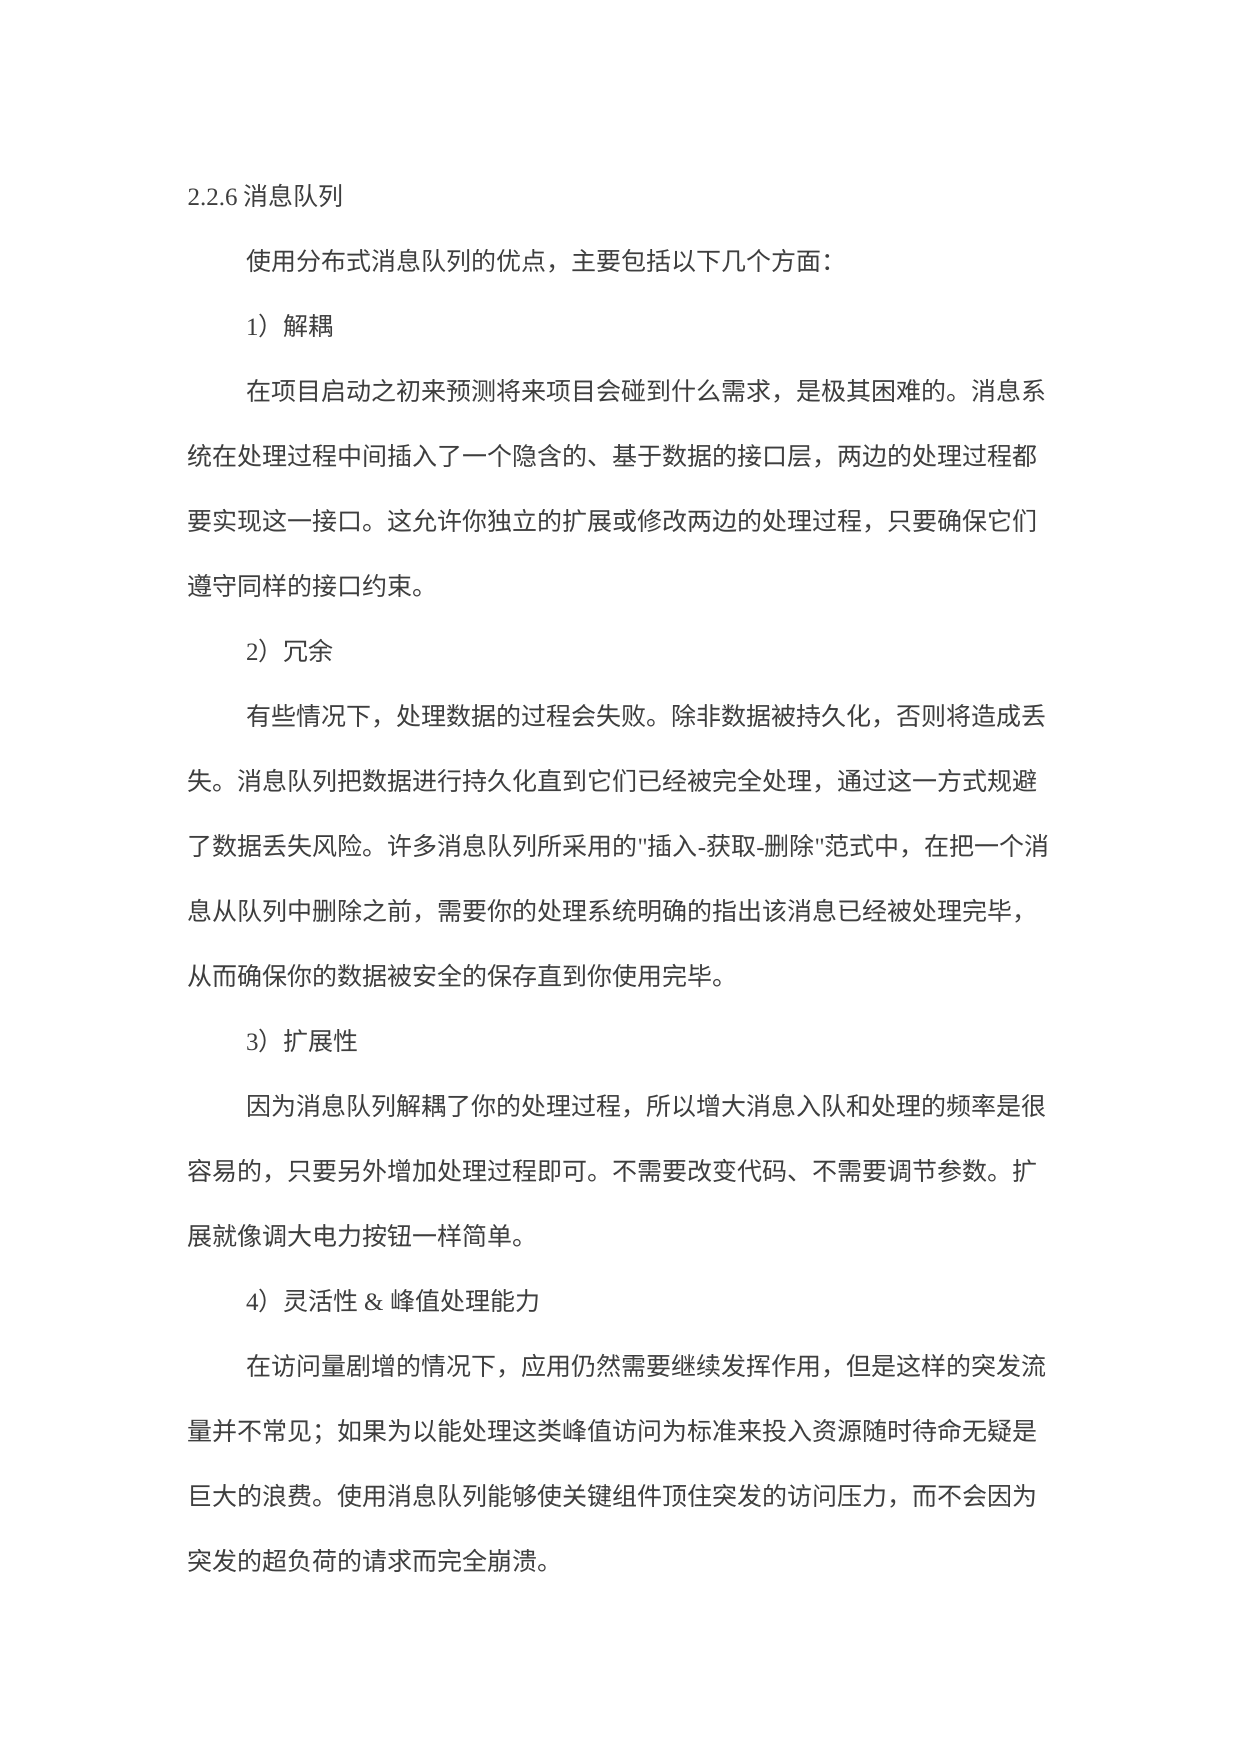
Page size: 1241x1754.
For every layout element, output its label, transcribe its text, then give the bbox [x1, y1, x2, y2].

text 有些情况下，处理数据的过程会失败。除非数据被持久化，否则将造成丢失。消息队列把数据进行持久化直到它们已经被完全处理，通过这一方式规避了数据丢失风险。许多消息队列所采用的"插入-获取-删除"范式中，在把一个消息从队列中删除之前，需要你的处理系统明确的指出该消息已经被处理完毕，从而确保你的数据被安全的保存直到你使用完毕。 [187, 682, 1053, 1007]
text 4）灵活性 & 峰值处理能力 [187, 1267, 1053, 1332]
text 在访问量剧增的情况下，应用仍然需要继续发挥作用，但是这样的突发流量并不常见；如果为以能处理这类峰值访问为标准来投入资源随时待命无疑是巨大的浪费。使用消息队列能够使关键组件顶住突发的访问压力，而不会因为突发的超负荷的请求而完全崩溃。 [187, 1332, 1053, 1592]
text 因为消息队列解耦了你的处理过程，所以增大消息入队和处理的频率是很容易的，只要另外增加处理过程即可。不需要改变代码、不需要调节参数。扩展就像调大电力按钮一样简单。 [187, 1072, 1053, 1267]
text 1）解耦 [187, 292, 1053, 357]
text 使用分布式消息队列的优点，主要包括以下几个方面： [187, 227, 1053, 292]
text 2）冗余 [187, 617, 1053, 682]
text 在项目启动之初来预测将来项目会碰到什么需求，是极其困难的。消息系统在处理过程中间插入了一个隐含的、基于数据的接口层，两边的处理过程都要实现这一接口。这允许你独立的扩展或修改两边的处理过程，只要确保它们遵守同样的接口约束。 [187, 357, 1053, 617]
text 3）扩展性 [187, 1007, 1053, 1072]
text 2.2.6 消息队列 [187, 162, 1053, 227]
